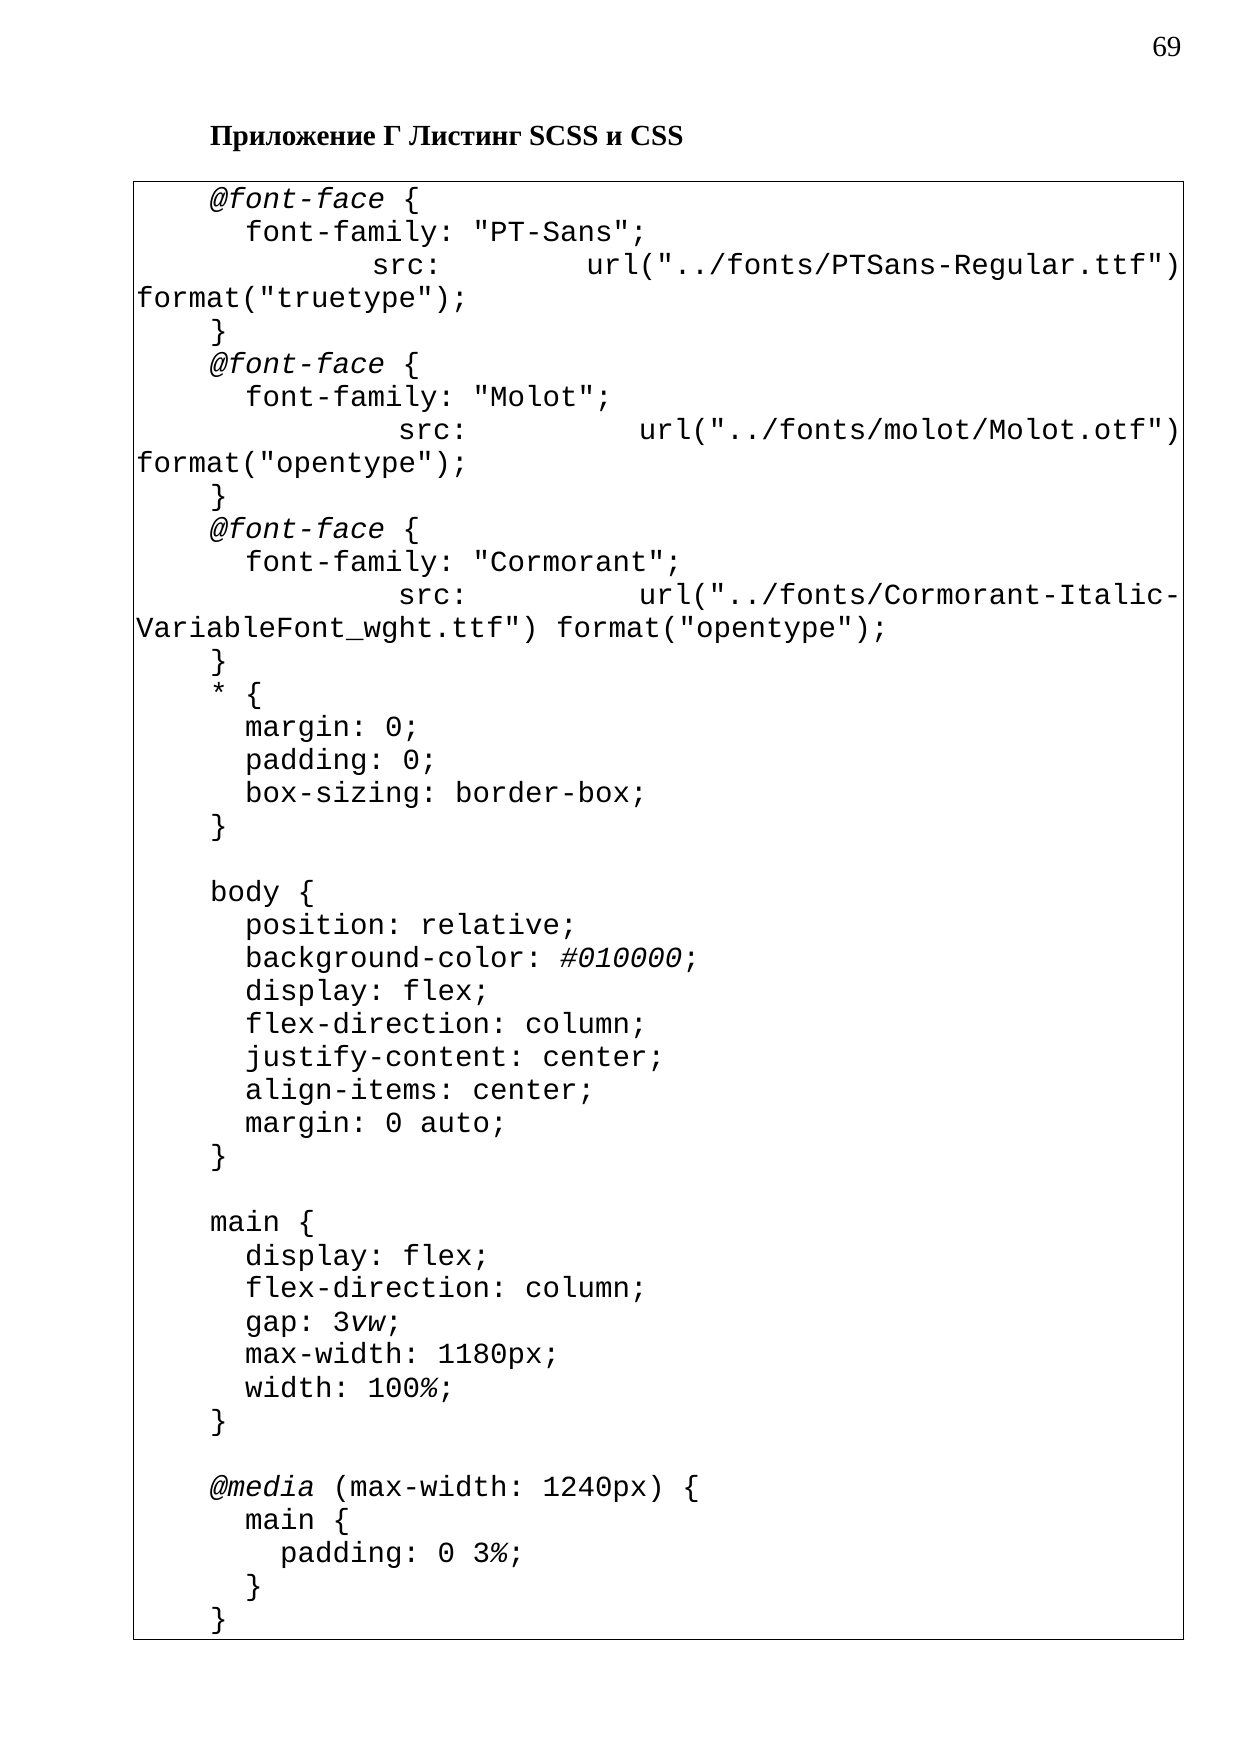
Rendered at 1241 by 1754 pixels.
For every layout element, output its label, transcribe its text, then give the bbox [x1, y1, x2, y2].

text max-width: 1180px; [136, 1340, 1181, 1373]
text @font-face { [136, 349, 1181, 382]
text width: 100%; [136, 1373, 1181, 1406]
text display: flex; [136, 976, 1181, 1009]
text } [134, 1601, 1183, 1639]
text box-sizing: border-box; [136, 778, 1181, 811]
text margin: 0 auto; [136, 1108, 1181, 1142]
text padding: 0; [136, 745, 1181, 778]
text flex-direction: column; [136, 1274, 1181, 1307]
text main { [136, 1208, 1181, 1241]
text position: relative; [136, 910, 1181, 943]
text } [136, 316, 1181, 349]
text } [136, 1571, 1181, 1601]
text } [136, 481, 1181, 514]
text src: url("../fonts/PTSans-Regular.ttf") format("truetype"); [136, 250, 1181, 316]
text font-family: "Molot"; [136, 382, 1181, 415]
text @font-face { [136, 514, 1181, 547]
text src: url("../fonts/Cormorant-Italic-VariableFont_wght.ttf") format("opentype"); [136, 580, 1181, 646]
text @media (max-width: 1240px) { [136, 1472, 1181, 1505]
text justify-content: center; [136, 1042, 1181, 1076]
text } [136, 1406, 1181, 1439]
text display: flex; [136, 1241, 1181, 1274]
text flex-direction: column; [136, 1009, 1181, 1042]
text font-family: "PT-Sans"; [136, 217, 1181, 250]
text } [136, 646, 1181, 679]
text gap: 3vw; [136, 1307, 1181, 1340]
text align-items: center; [136, 1076, 1181, 1108]
text @font-face { [134, 182, 1183, 217]
text main { [136, 1505, 1181, 1538]
text Приложение Г Листинг SCSS и CSS [136, 118, 1181, 152]
text body { [136, 877, 1181, 910]
text } [136, 1142, 1181, 1174]
text font-family: "Cormorant"; [136, 547, 1181, 580]
text padding: 0 3%; [136, 1538, 1181, 1571]
text * { [136, 679, 1181, 712]
text src: url("../fonts/molot/Molot.otf") format("opentype"); [136, 415, 1181, 481]
text margin: 0; [136, 712, 1181, 745]
text background-color: #010000; [136, 943, 1181, 976]
text } [136, 811, 1181, 844]
